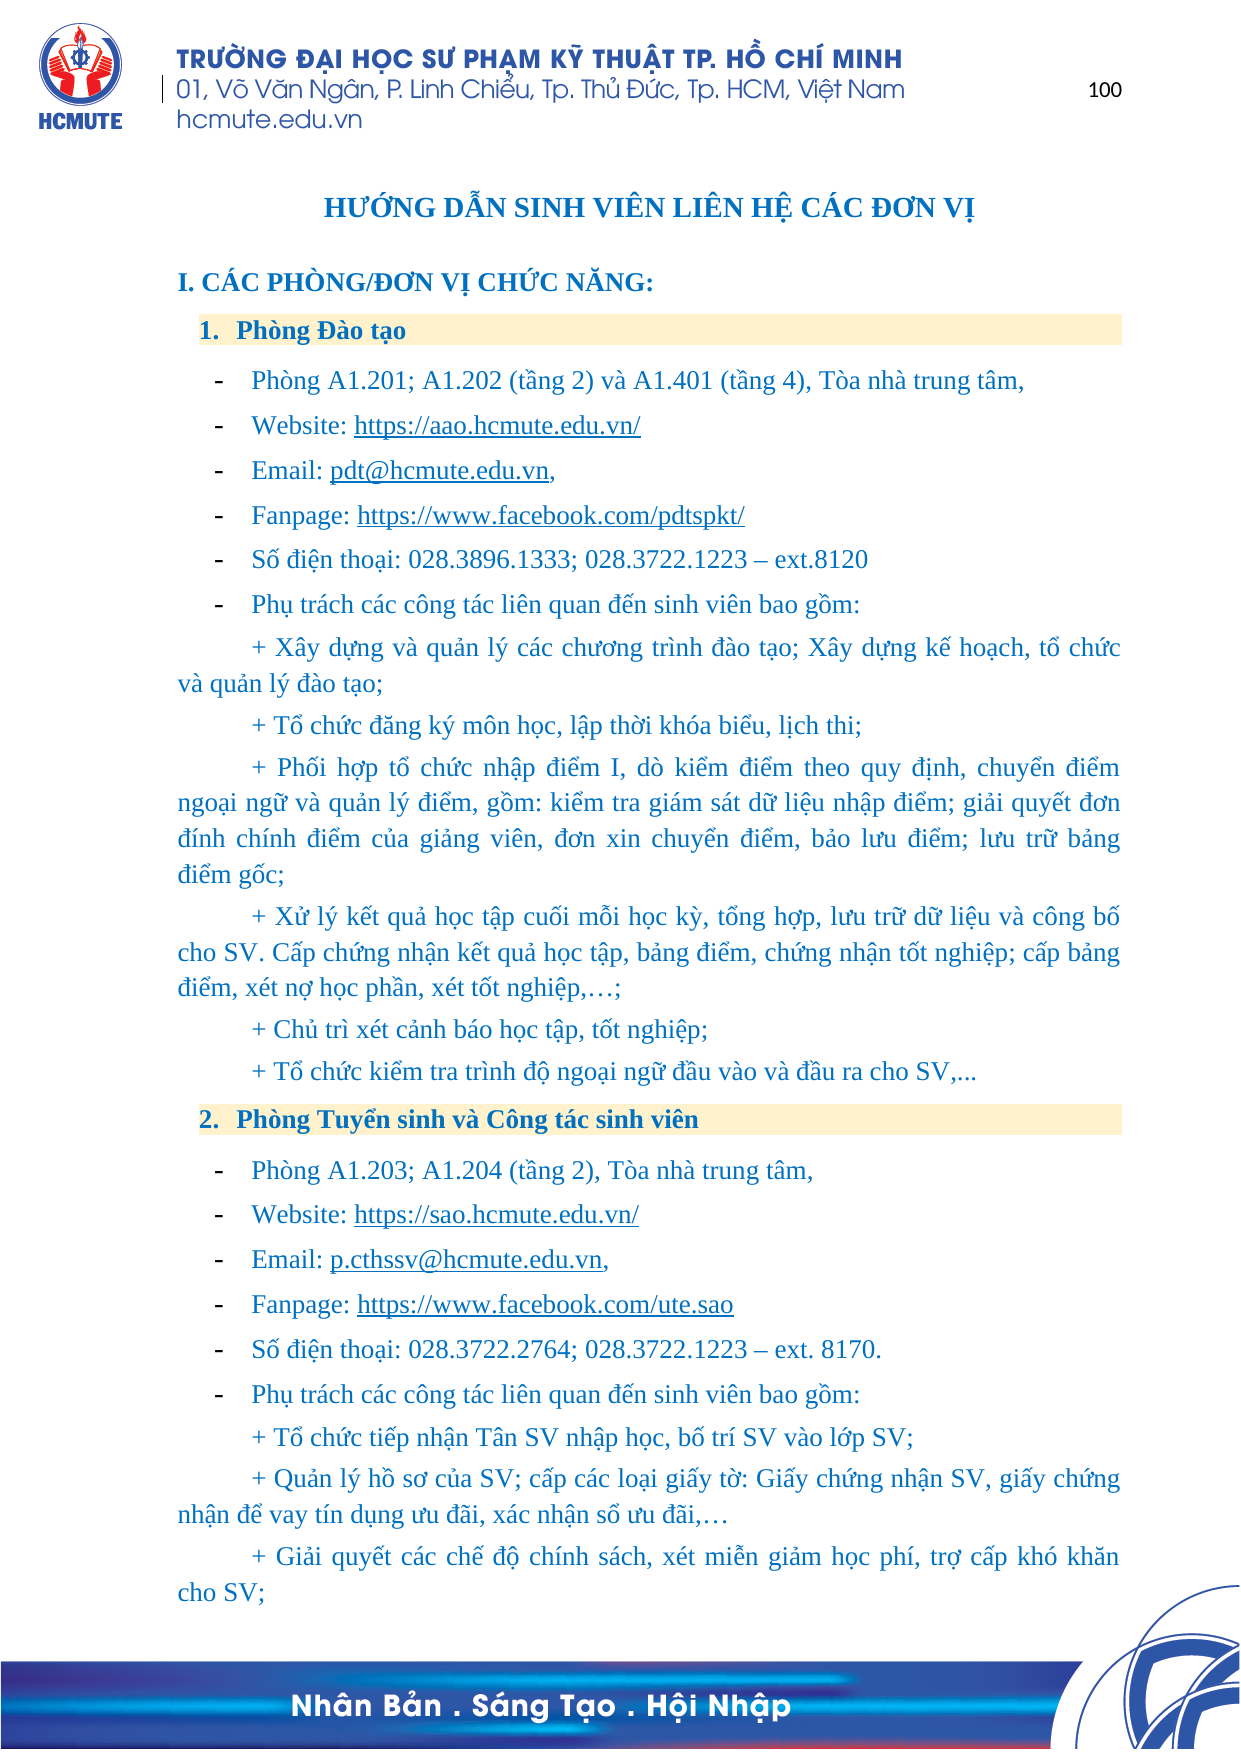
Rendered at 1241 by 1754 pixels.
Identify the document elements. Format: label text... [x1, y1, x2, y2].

text + Xử lý kết quả học tập cuối mỗi học kỳ, tổng hợp, lưu trữ dữ liệu và công bố cho SV. Cấp chứng nhận kết quả học tập, bảng điểm, chứng nhận tốt nghiệp; cấp bảng điểm, xét nợ học phần, xét tốt nghiệp,…; [177, 900, 1122, 1003]
list Phụ trách các công tác liên quan đến sinh viên bao gồm: [214, 586, 1122, 620]
subtitle I. CÁC PHÒNG/ĐƠN VỊ CHỨC NĂNG: [177, 266, 1122, 297]
text + Tổ chức kiểm tra trình độ ngoại ngữ đầu vào và đầu ra cho SV,... [177, 1055, 1122, 1087]
text + Tổ chức tiếp nhận Tân SV nhập học, bố trí SV vào lớp SV; [177, 1421, 1122, 1452]
text + Quản lý hồ sơ của SV; cấp các loại giấy tờ: Giấy chứng nhận SV, giấy chứng nhận để vay tín dụng ưu đãi, xác nhận sổ ưu đãi,… [177, 1463, 1122, 1529]
list Website: https://sao.hcmute.edu.vn/ [214, 1197, 1122, 1230]
subtitle Phòng Đào tạo [199, 314, 1122, 345]
text + Xây dựng và quản lý các chương trình đào tạo; Xây dựng kế hoạch, tổ chức và quản lý đào tạo; [177, 631, 1122, 698]
subtitle HƯỚNG DẪN SINH VIÊN LIÊN HỆ CÁC ĐƠN VỊ [177, 190, 1122, 224]
list Phòng A1.201; A1.202 (tầng 2) và A1.401 (tầng 4), Tòa nhà trung tâm, [214, 362, 1122, 396]
list Phòng A1.203; A1.204 (tầng 2), Tòa nhà trung tâm, [214, 1152, 1122, 1185]
list Số điện thoại: 028.3896.1333; 028.3722.1223 – ext.8120 [214, 542, 1122, 575]
subtitle Phòng Tuyển sinh và Công tác sinh viên [199, 1104, 1122, 1135]
text + Giải quyết các chế độ chính sách, xét miễn giảm học phí, trợ cấp khó khăn cho SV; [177, 1540, 1122, 1607]
list Fanpage: https://www.facebook.com/pdtspkt/ [214, 497, 1122, 530]
list Email: pdt@hcmute.edu.vn, [214, 452, 1122, 486]
list Fanpage: https://www.facebook.com/ute.sao [214, 1286, 1122, 1320]
text + Tổ chức đăng ký môn học, lập thời khóa biểu, lịch thi; [177, 709, 1122, 740]
list Số điện thoại: 028.3722.2764; 028.3722.1223 – ext. 8170. [214, 1331, 1122, 1364]
text + Phối hợp tổ chức nhập điểm I, dò kiểm điểm theo quy định, chuyển điểm ngoại ngữ và quản lý điểm, gồm: kiểm tra giám sát dữ liệu nhập điểm; giải quyết đơn đính chính điểm của giảng viên, đơn xin chuyển điểm, bảo lưu điểm; lưu trữ bảng điểm gốc; [177, 751, 1122, 889]
list Phụ trách các công tác liên quan đến sinh viên bao gồm: [214, 1376, 1122, 1409]
text + Chủ trì xét cảnh báo học tập, tốt nghiệp; [177, 1013, 1122, 1044]
picture [0, 0, 1240, 1749]
list Website: https://aao.hcmute.edu.vn/ [214, 407, 1122, 441]
list Email: p.cthssv@hcmute.edu.vn, [214, 1241, 1122, 1275]
